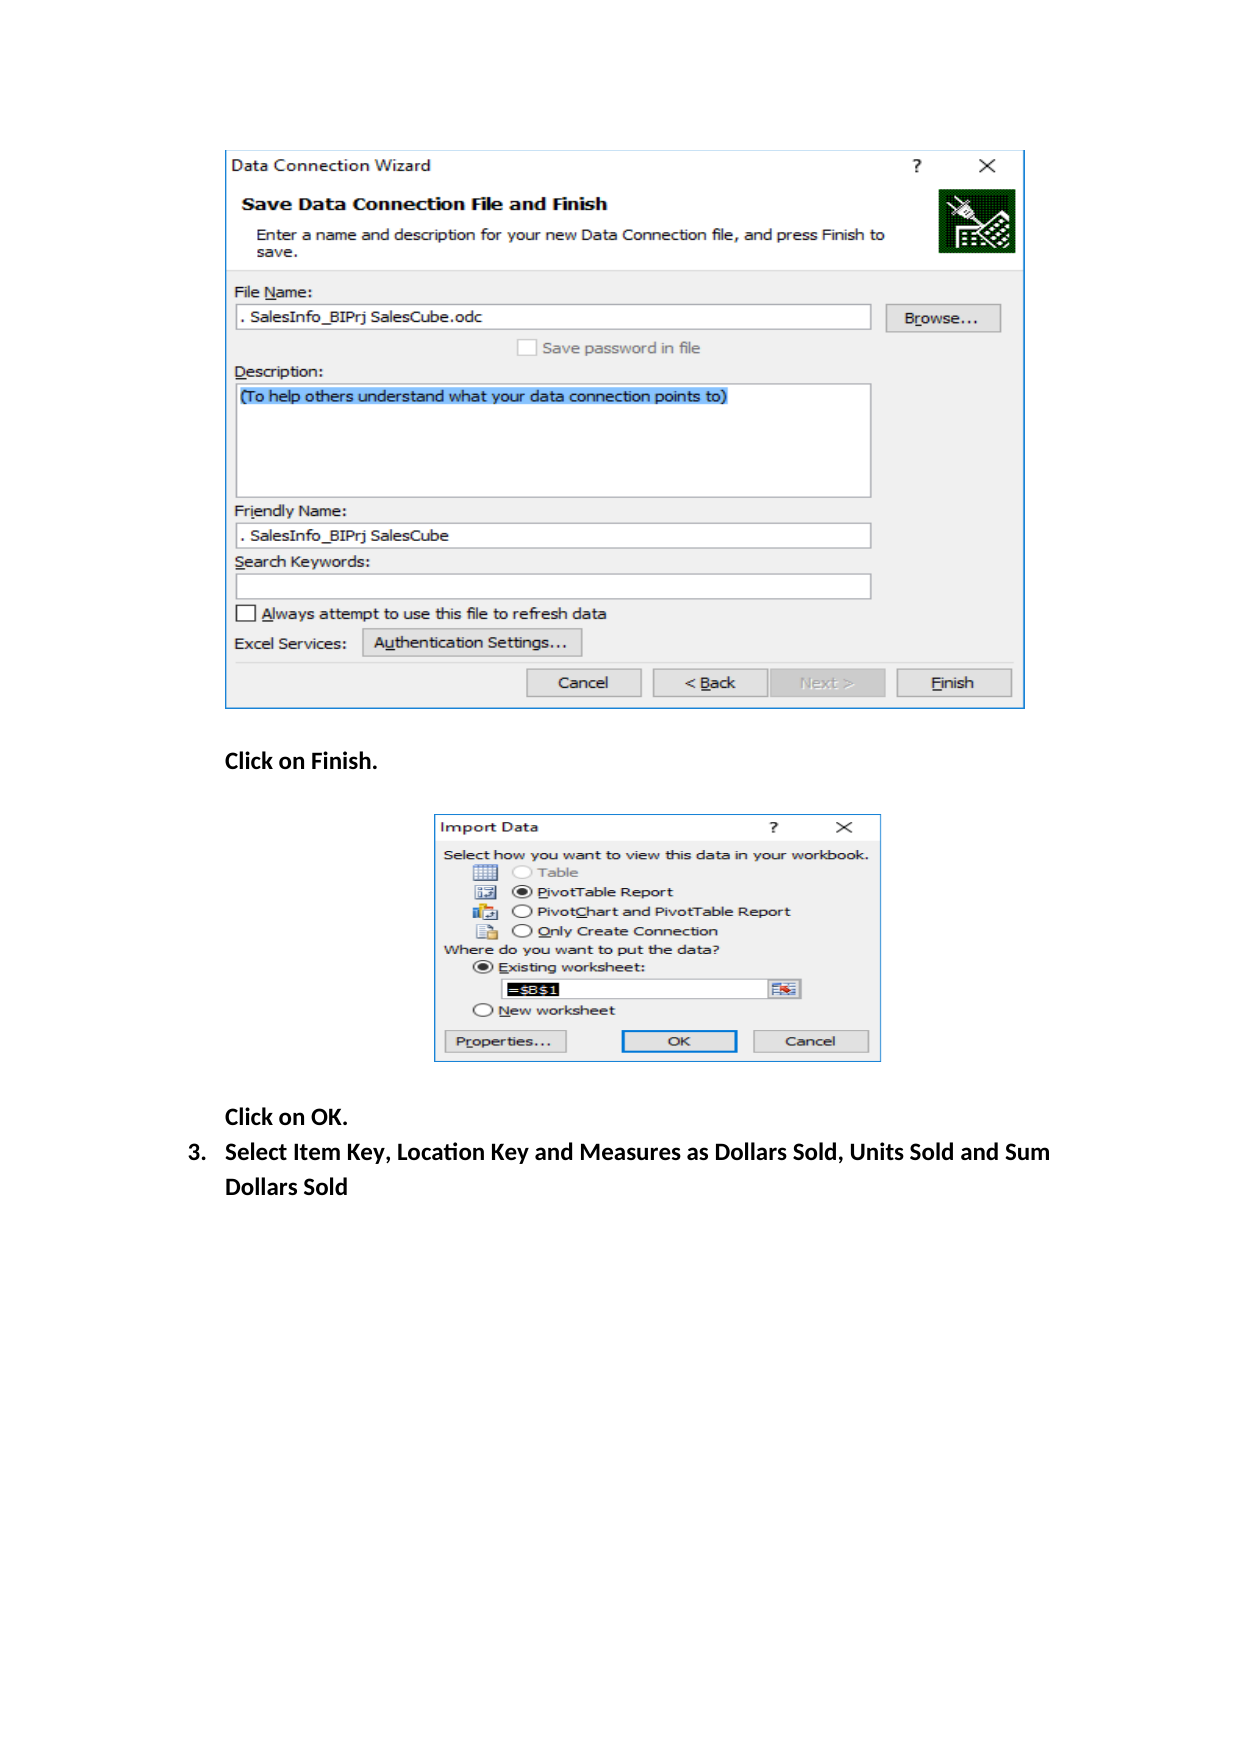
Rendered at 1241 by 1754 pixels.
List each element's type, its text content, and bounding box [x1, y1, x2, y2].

list Click on OK. [225, 1101, 1090, 1132]
list Click on Finish. [225, 745, 1090, 775]
picture [225, 150, 1025, 709]
list Select Item Key, Location Key and Measures as Dollars Sold, Units Sold and Sum Dollars Sold [187, 1136, 1090, 1202]
picture [434, 814, 882, 1062]
